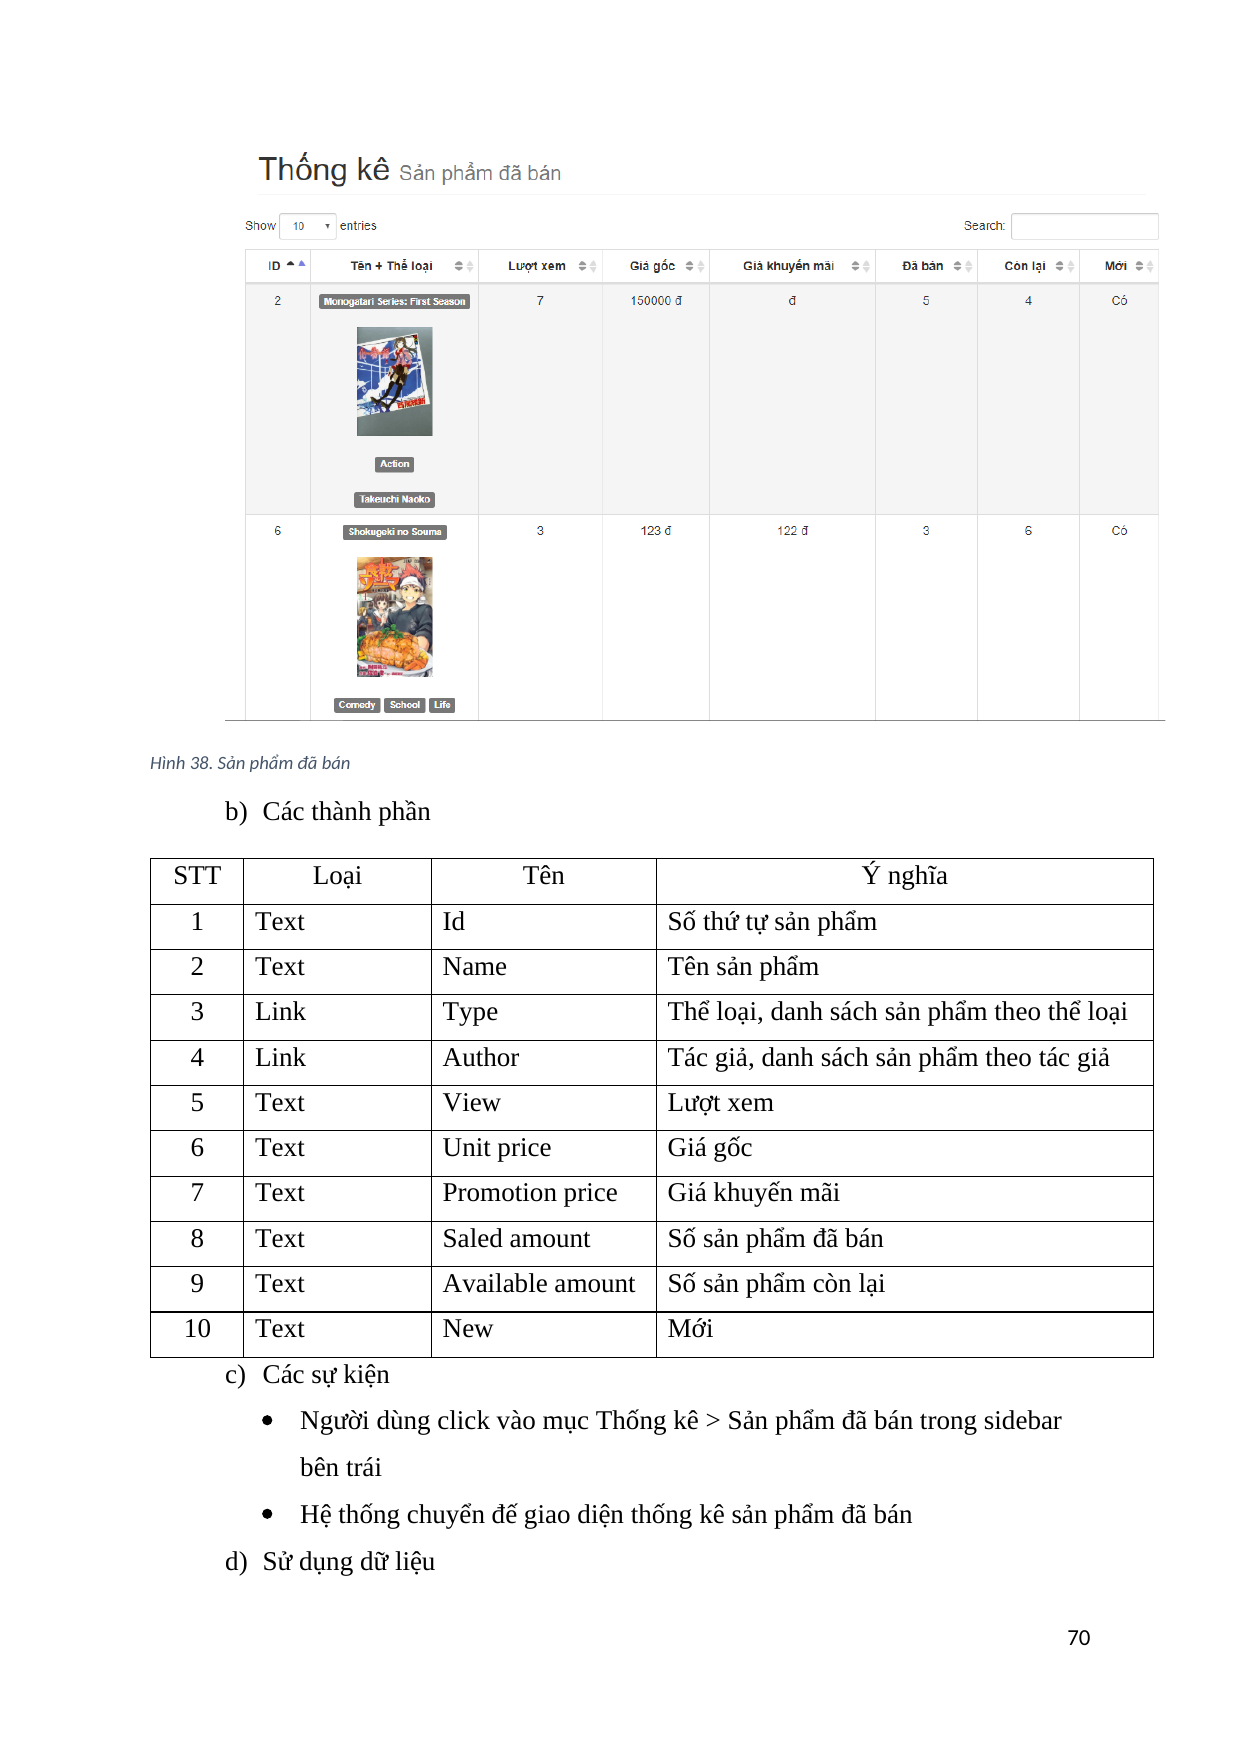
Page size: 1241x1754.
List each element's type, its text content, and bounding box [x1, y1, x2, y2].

table_cell Author [432, 1041, 656, 1085]
table_header Loại [244, 859, 431, 904]
picture [225, 150, 1166, 721]
table_header Tên [432, 859, 656, 904]
table_cell Text [244, 1177, 431, 1221]
table_cell Name [432, 950, 656, 994]
table_cell Lượt xem [657, 1086, 1153, 1130]
table_cell 7 [151, 1177, 243, 1221]
table_cell Available amount [432, 1267, 656, 1311]
table_header Ý nghĩa [657, 859, 1153, 904]
table_cell Promotion price [432, 1177, 656, 1221]
table_cell Text [244, 950, 431, 994]
table_cell Text [244, 1086, 431, 1130]
table_cell Số thứ tự sản phẩm [657, 905, 1153, 949]
table_cell 2 [151, 950, 243, 994]
table_cell Số sản phẩm còn lại [657, 1267, 1153, 1311]
list Sử dụng dữ liệu [225, 1545, 1090, 1576]
text Hình 38. Sản phẩm đã bán [150, 751, 1090, 774]
table_cell Text [244, 1222, 431, 1266]
table_cell Thể loại, danh sách sản phẩm theo thể loại [657, 995, 1153, 1039]
table_cell Giá gốc [657, 1131, 1153, 1176]
table_cell Text [244, 905, 431, 949]
table_cell Text [244, 1267, 431, 1311]
table_cell Link [244, 1041, 431, 1085]
table_cell 3 [151, 995, 243, 1039]
table_cell Link [244, 995, 431, 1039]
table_header STT [151, 859, 243, 904]
table_cell Số sản phẩm đã bán [657, 1222, 1153, 1266]
table_cell Giá khuyến mãi [657, 1177, 1153, 1221]
list Người dùng click vào mục Thống kê > Sản phẩm đã bán trong sidebar bên trái [262, 1404, 1090, 1482]
table_cell 4 [151, 1041, 243, 1085]
table_cell Text [244, 1131, 431, 1176]
table_cell 6 [151, 1131, 243, 1176]
table_cell View [432, 1086, 656, 1130]
table_cell Type [432, 995, 656, 1039]
table_cell New [432, 1313, 656, 1357]
table_cell 10 [151, 1313, 243, 1357]
list Các thành phần [225, 795, 1090, 826]
table_cell 9 [151, 1267, 243, 1311]
table_cell Tên sản phẩm [657, 950, 1153, 994]
table_cell 8 [151, 1222, 243, 1266]
table_cell Id [432, 905, 656, 949]
table_cell Unit price [432, 1131, 656, 1176]
table_cell Tác giả, danh sách sản phẩm theo tác giả [657, 1041, 1153, 1085]
table_cell 5 [151, 1086, 243, 1130]
table_cell Mới [657, 1313, 1153, 1357]
list Các sự kiện [225, 1358, 1090, 1389]
table_cell Saled amount [432, 1222, 656, 1266]
list Hệ thống chuyển đế giao diện thống kê sản phẩm đã bán [262, 1498, 1090, 1529]
table_cell 1 [151, 905, 243, 949]
table_cell Text [244, 1313, 431, 1357]
